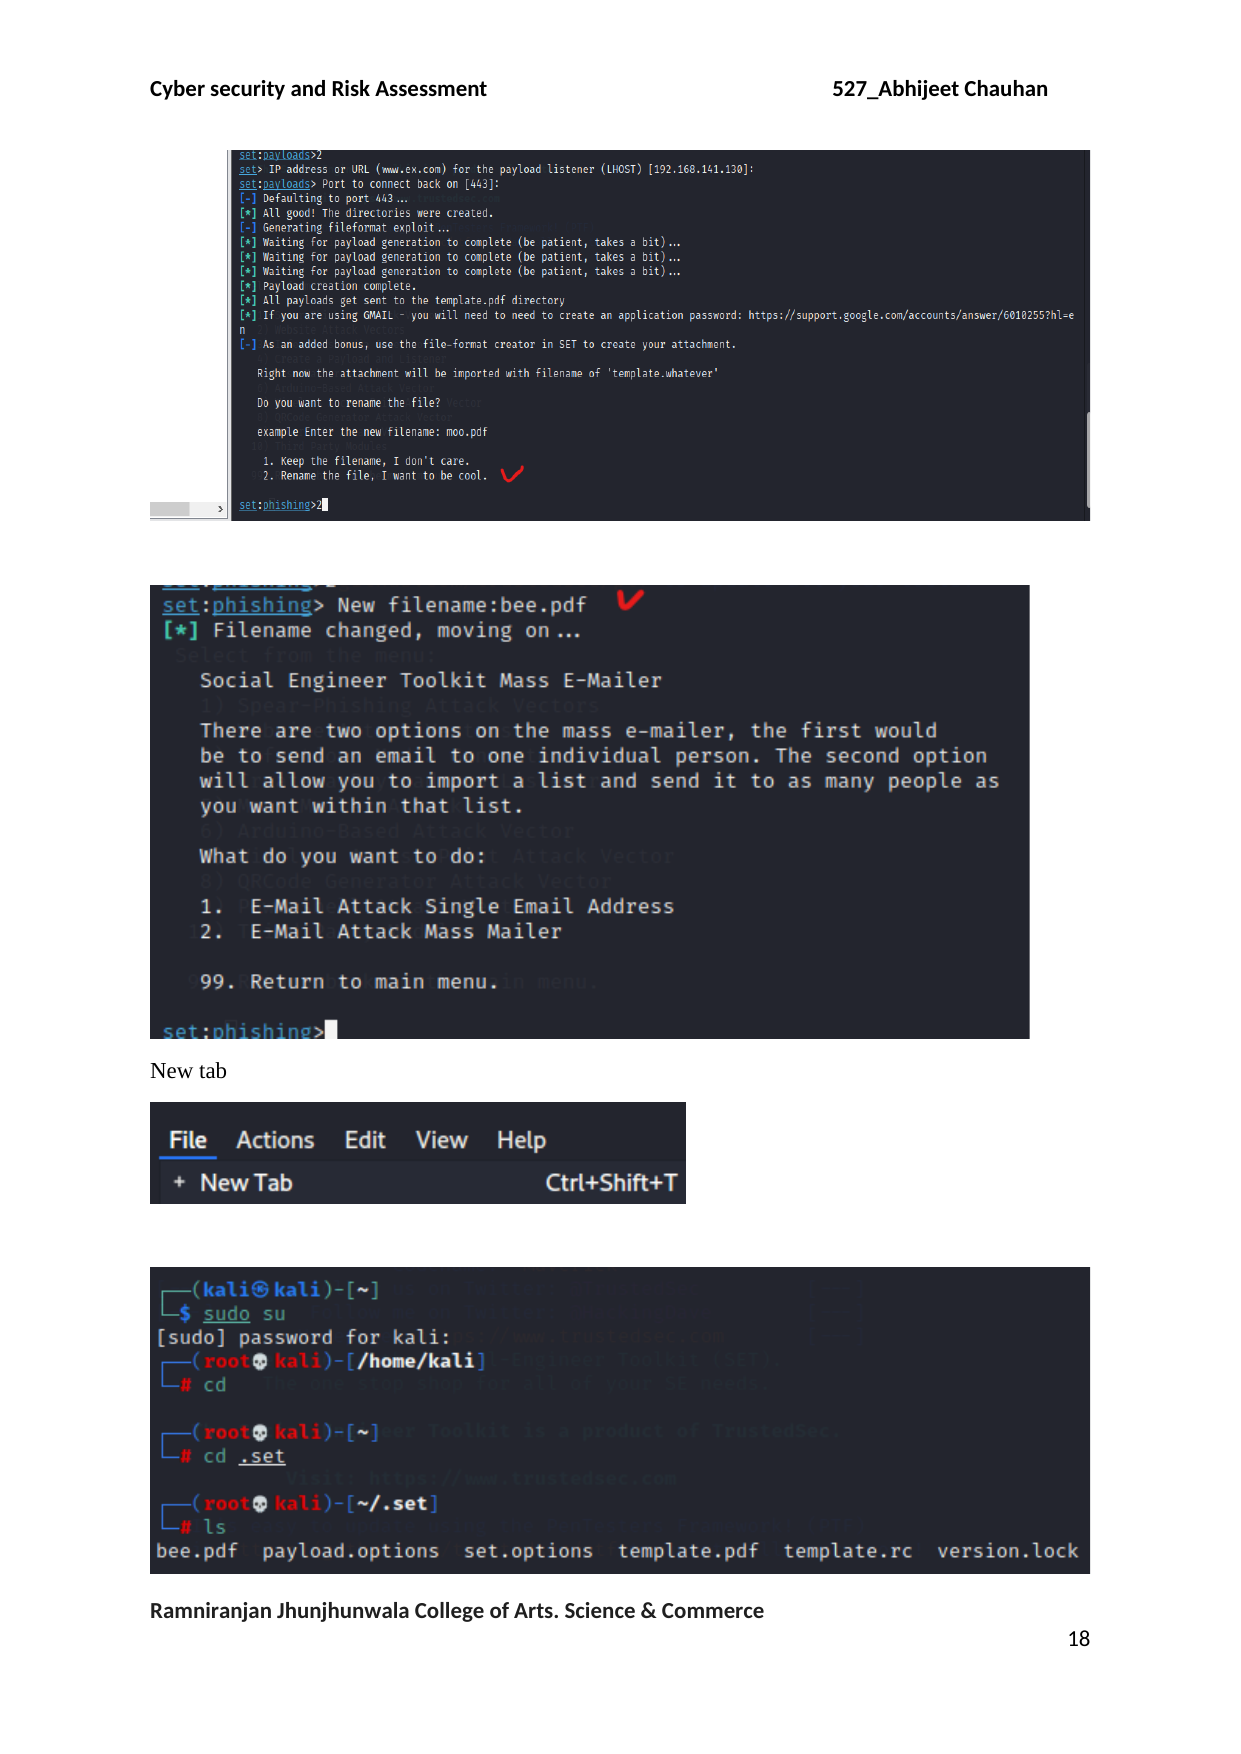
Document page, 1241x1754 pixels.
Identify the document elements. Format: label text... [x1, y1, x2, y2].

text New tab [150, 1057, 1090, 1083]
picture [150, 150, 1091, 521]
picture [150, 1267, 1091, 1574]
picture [150, 1102, 686, 1204]
picture [150, 585, 1030, 1039]
